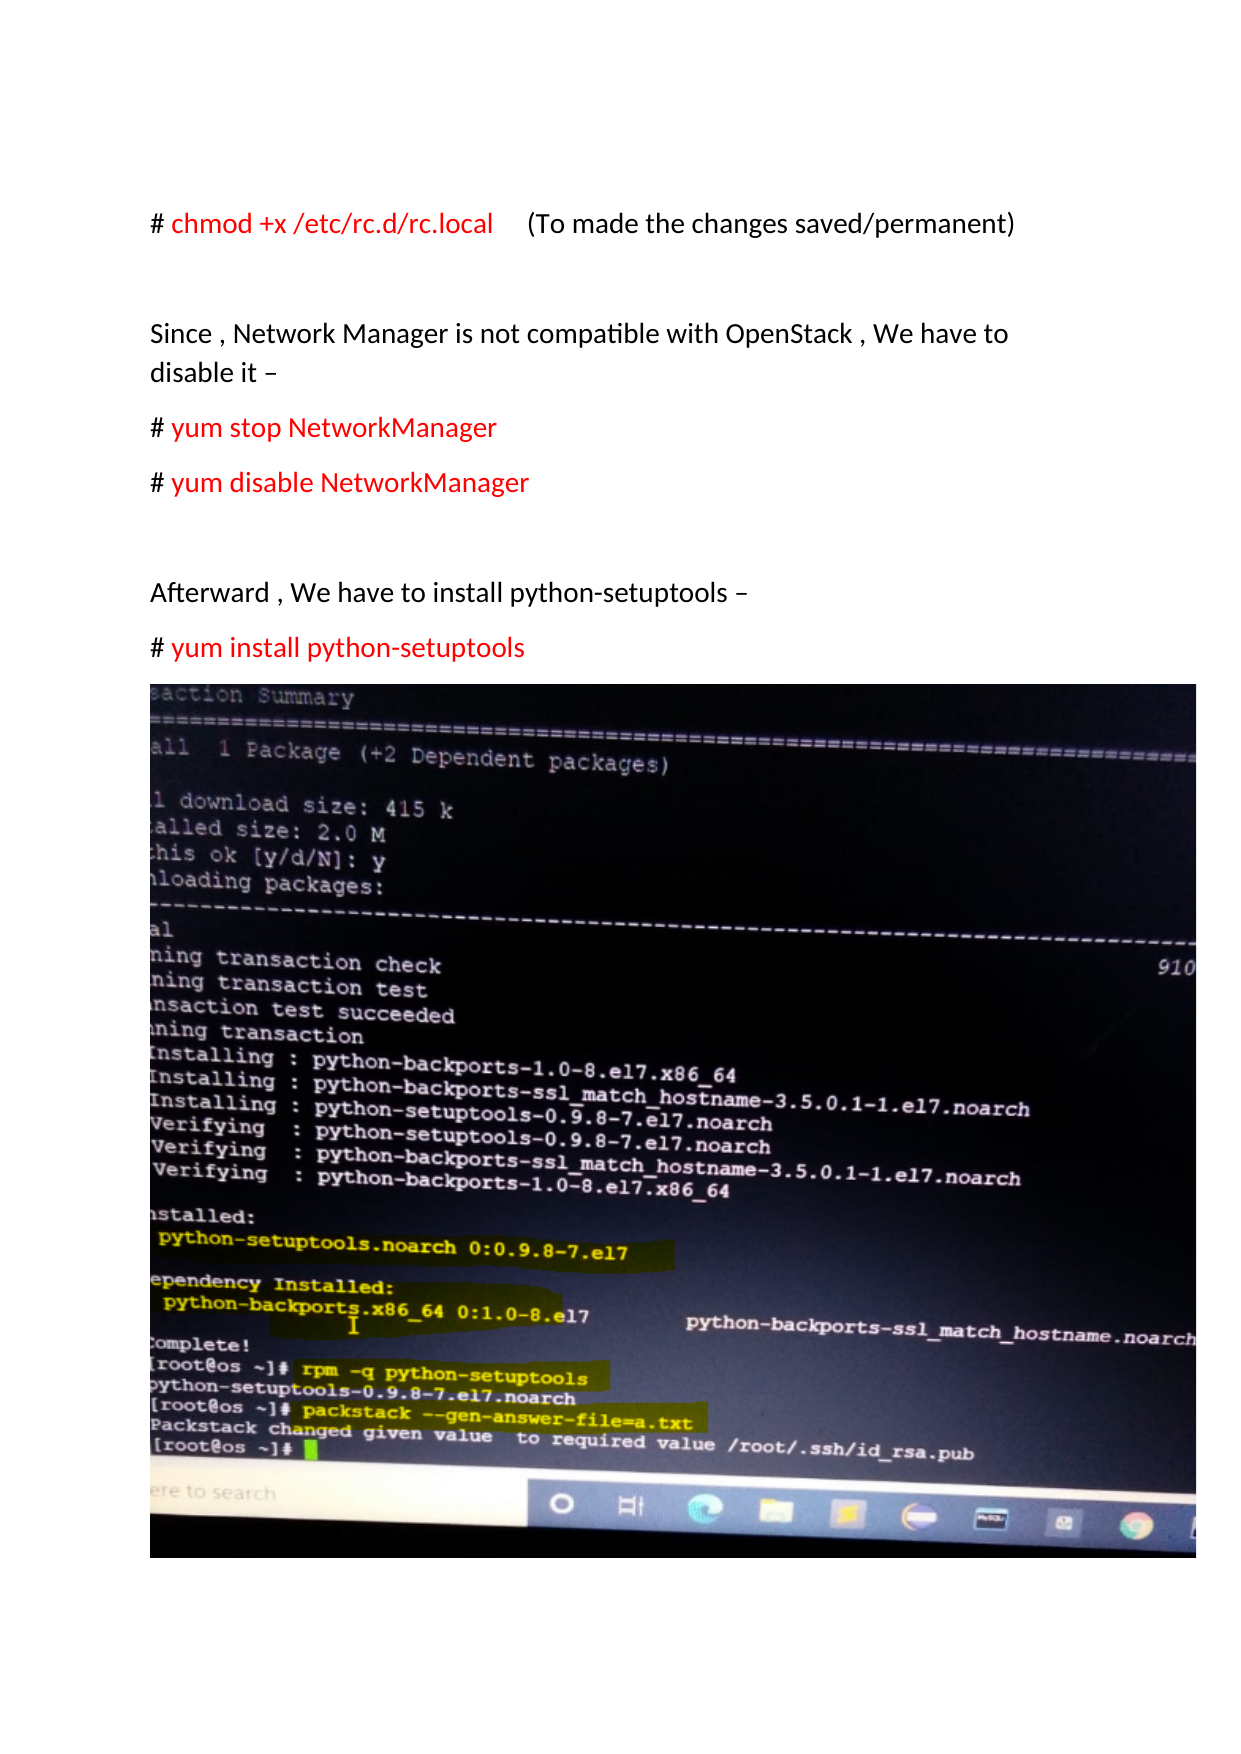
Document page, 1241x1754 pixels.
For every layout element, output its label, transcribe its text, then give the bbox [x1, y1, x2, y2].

text Afterward , We have to install python-setuptools – [150, 574, 1090, 610]
text # yum disable NetworkManager [150, 464, 1090, 499]
text Since , Network Manager is not compatible with OpenStack , We have to disable it – [150, 315, 1090, 389]
text # yum stop NetworkManager [150, 409, 1090, 444]
picture [150, 684, 1197, 1558]
text # chmod +x /etc/rc.d/rc.local (To made the changes saved/permanent) [150, 205, 1090, 241]
text # yum install python-setuptools [150, 629, 1090, 665]
